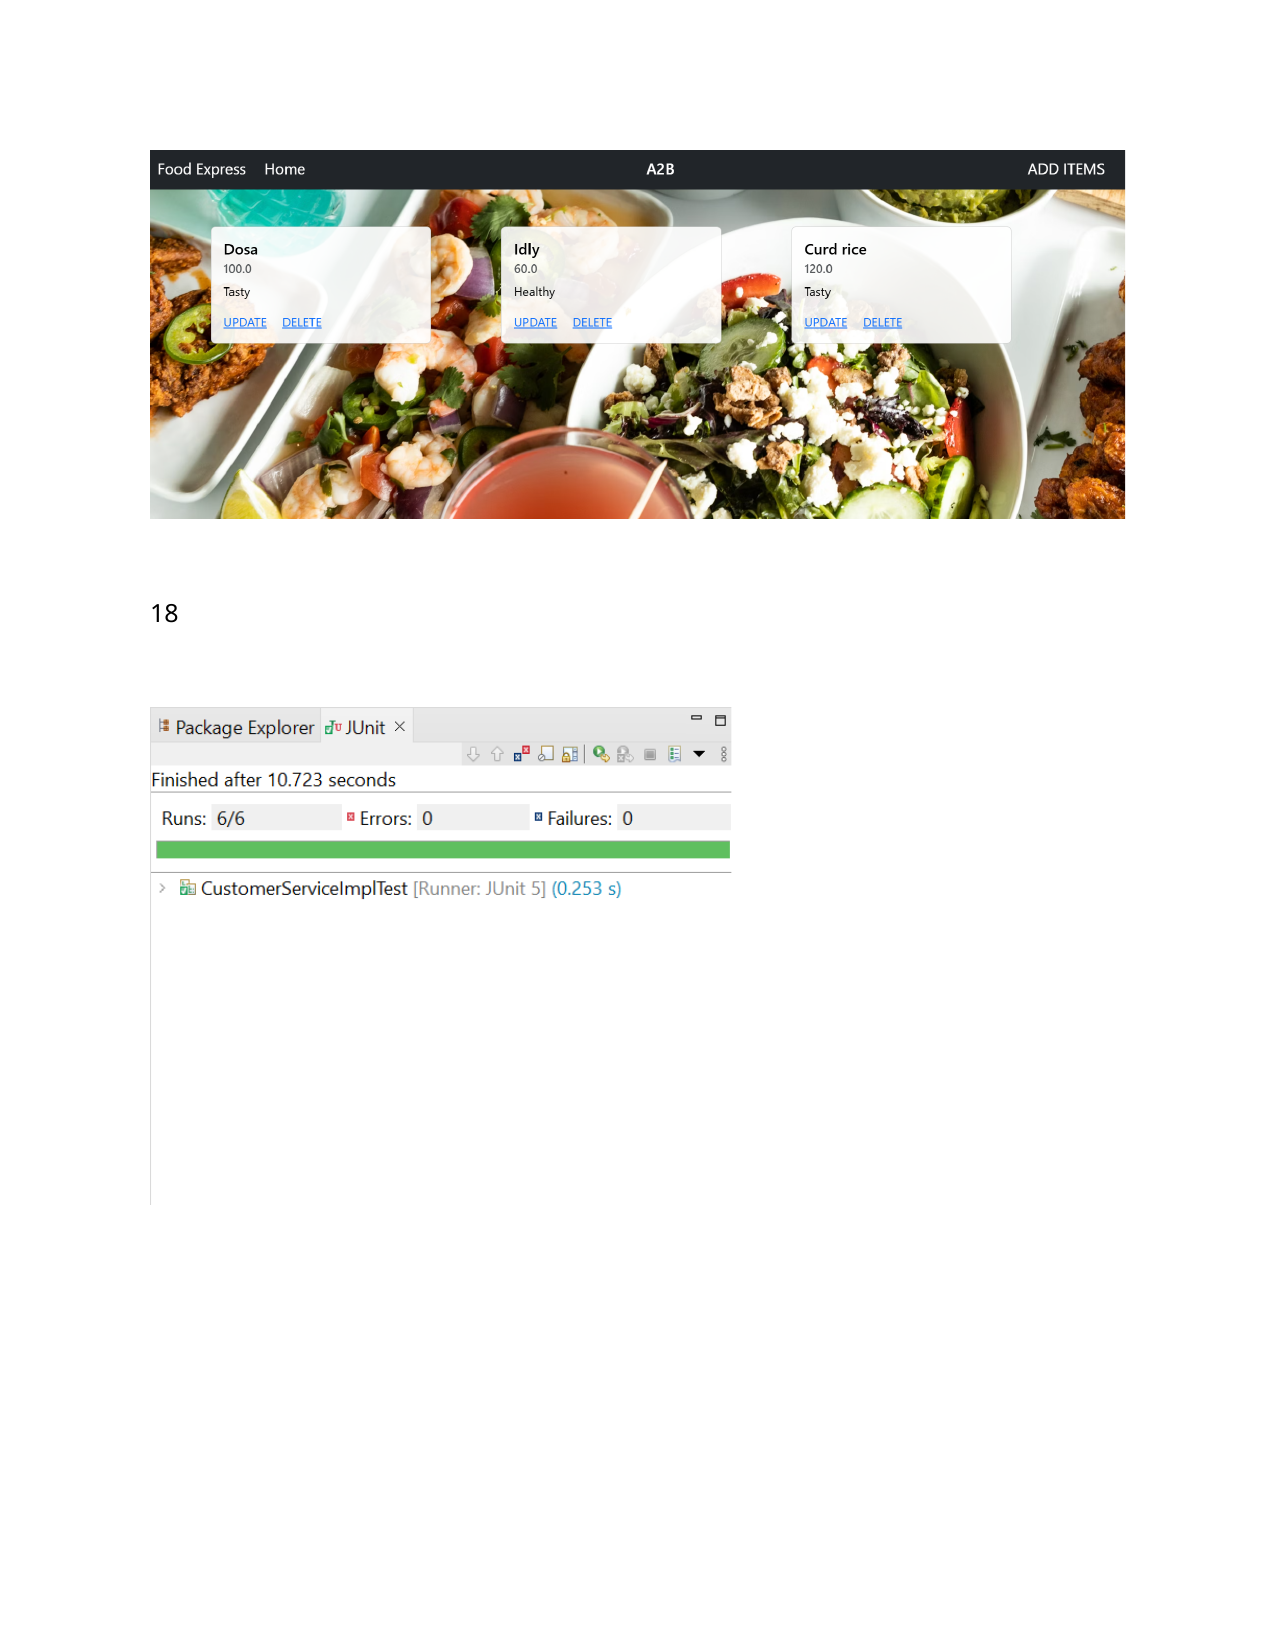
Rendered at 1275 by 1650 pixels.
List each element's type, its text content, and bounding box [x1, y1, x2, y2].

text 18 [150, 596, 1125, 630]
picture [150, 707, 732, 1205]
picture [150, 150, 1125, 519]
